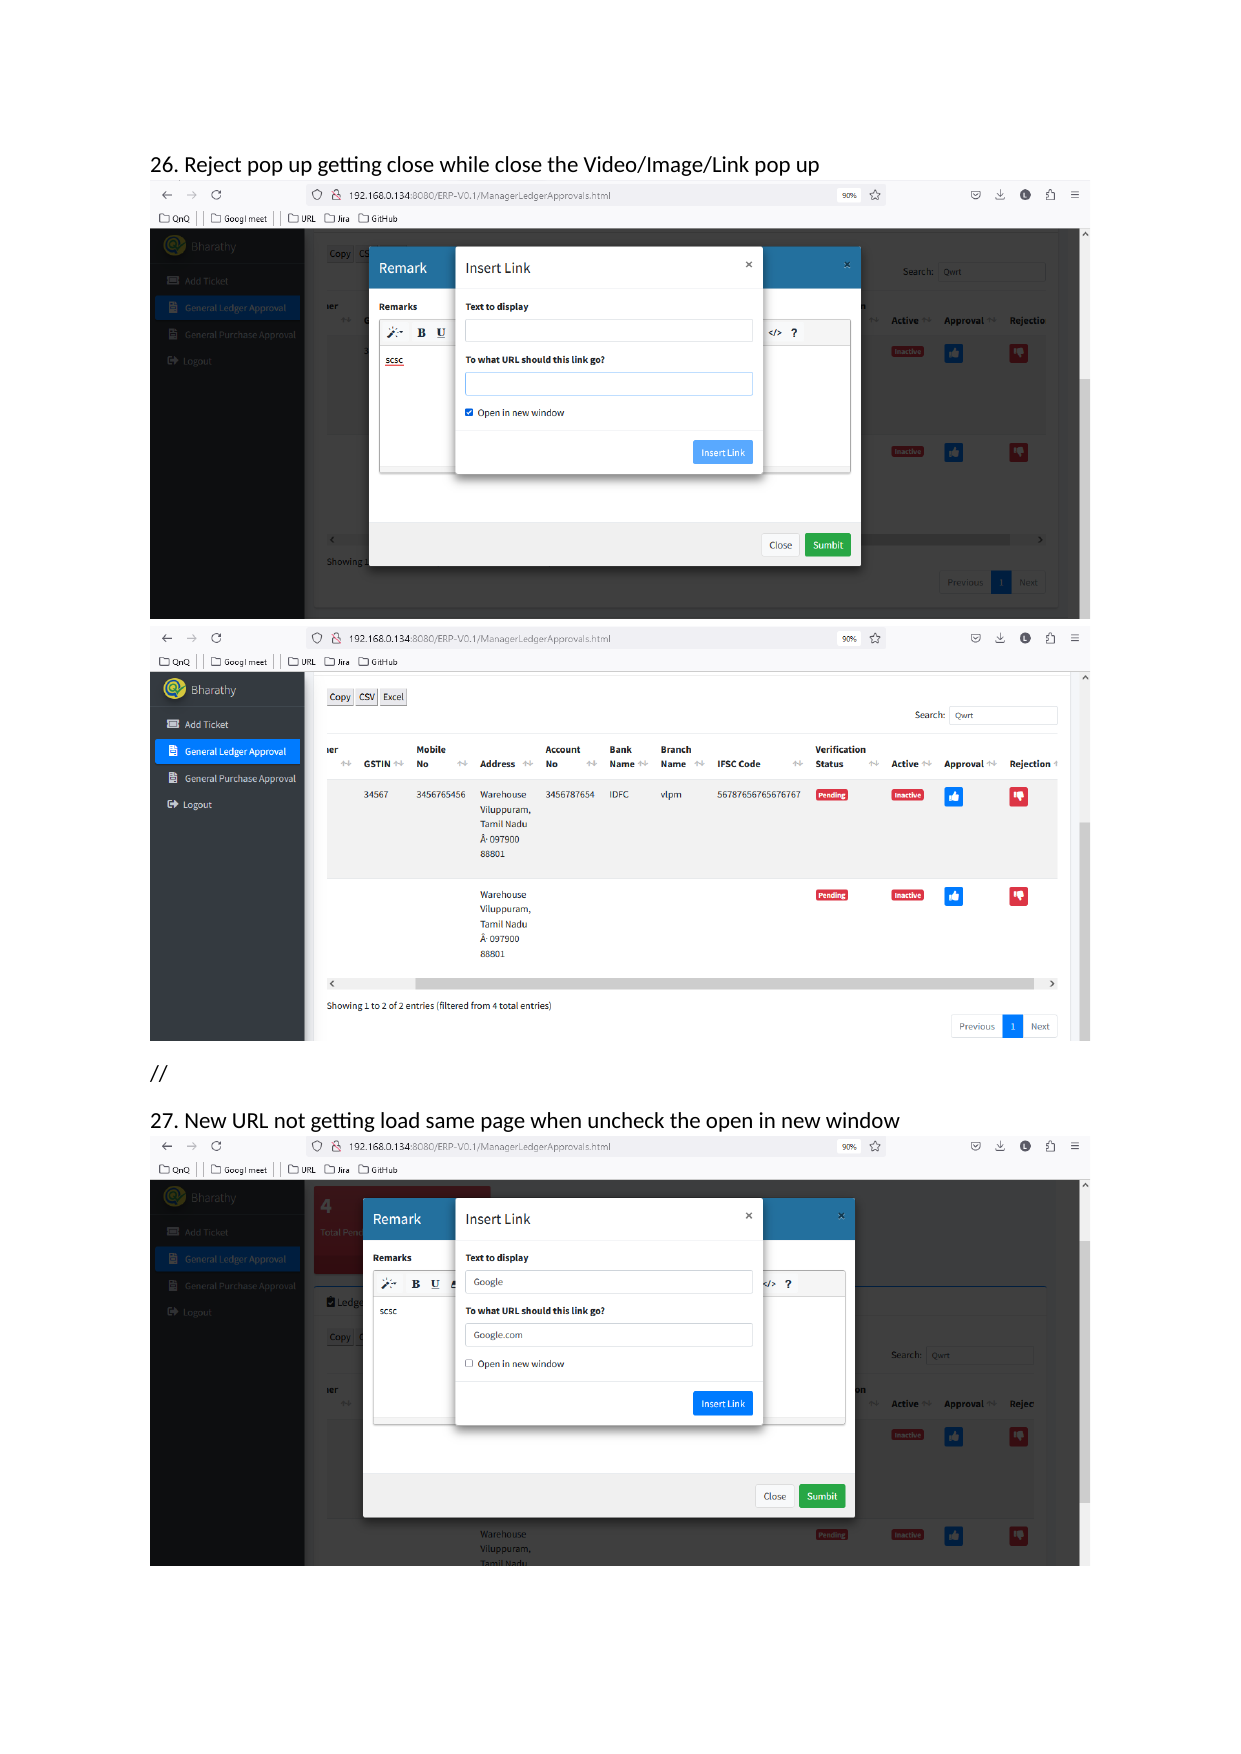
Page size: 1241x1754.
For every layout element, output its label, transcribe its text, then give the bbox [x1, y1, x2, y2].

picture [150, 1136, 1091, 1566]
text // [150, 1059, 1090, 1087]
text 27. New URL not getting load same page when uncheck the open in new window [150, 1106, 1090, 1136]
picture [150, 626, 1091, 1041]
picture [150, 180, 1091, 619]
text 26. Reject pop up getting close while close the Video/Image/Link pop up [150, 150, 1090, 180]
